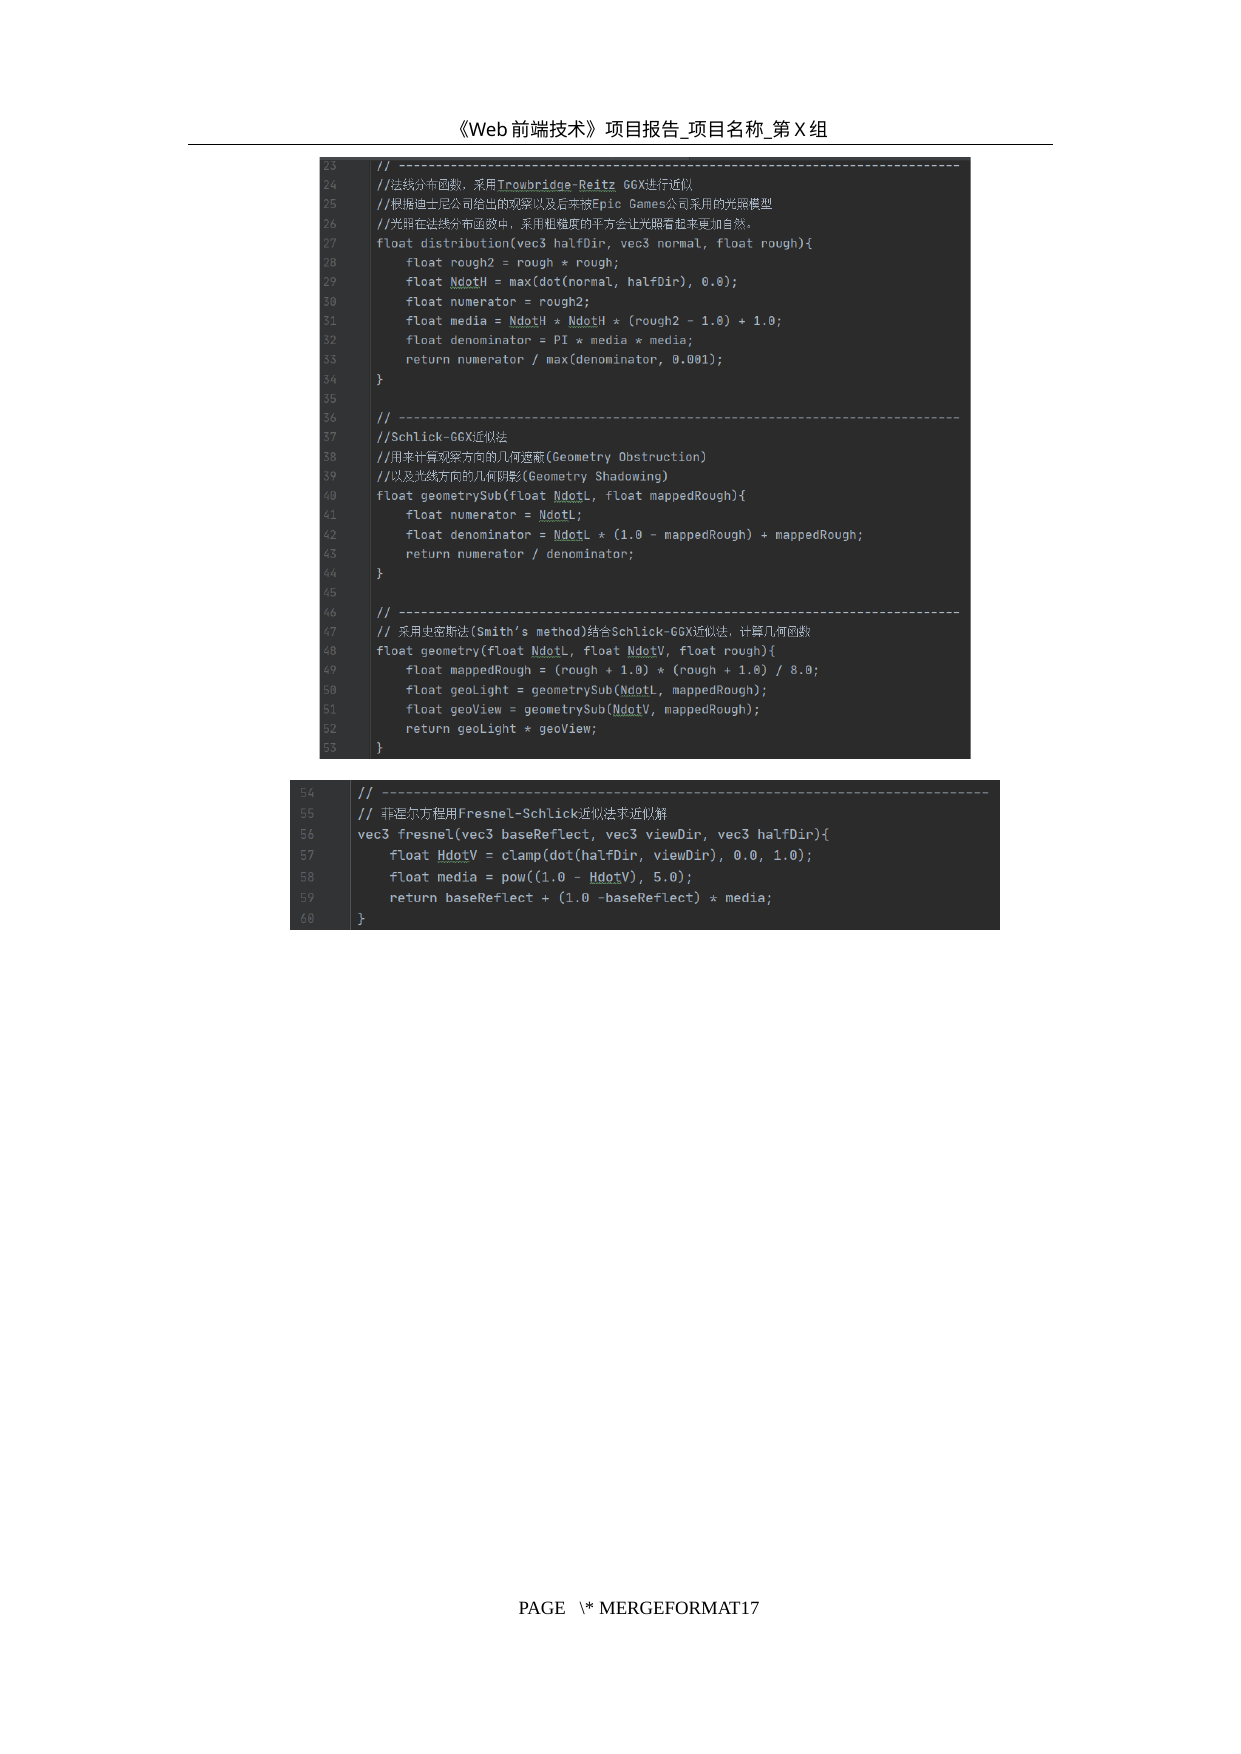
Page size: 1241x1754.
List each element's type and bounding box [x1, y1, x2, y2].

picture [290, 780, 1000, 930]
picture [319, 157, 971, 759]
